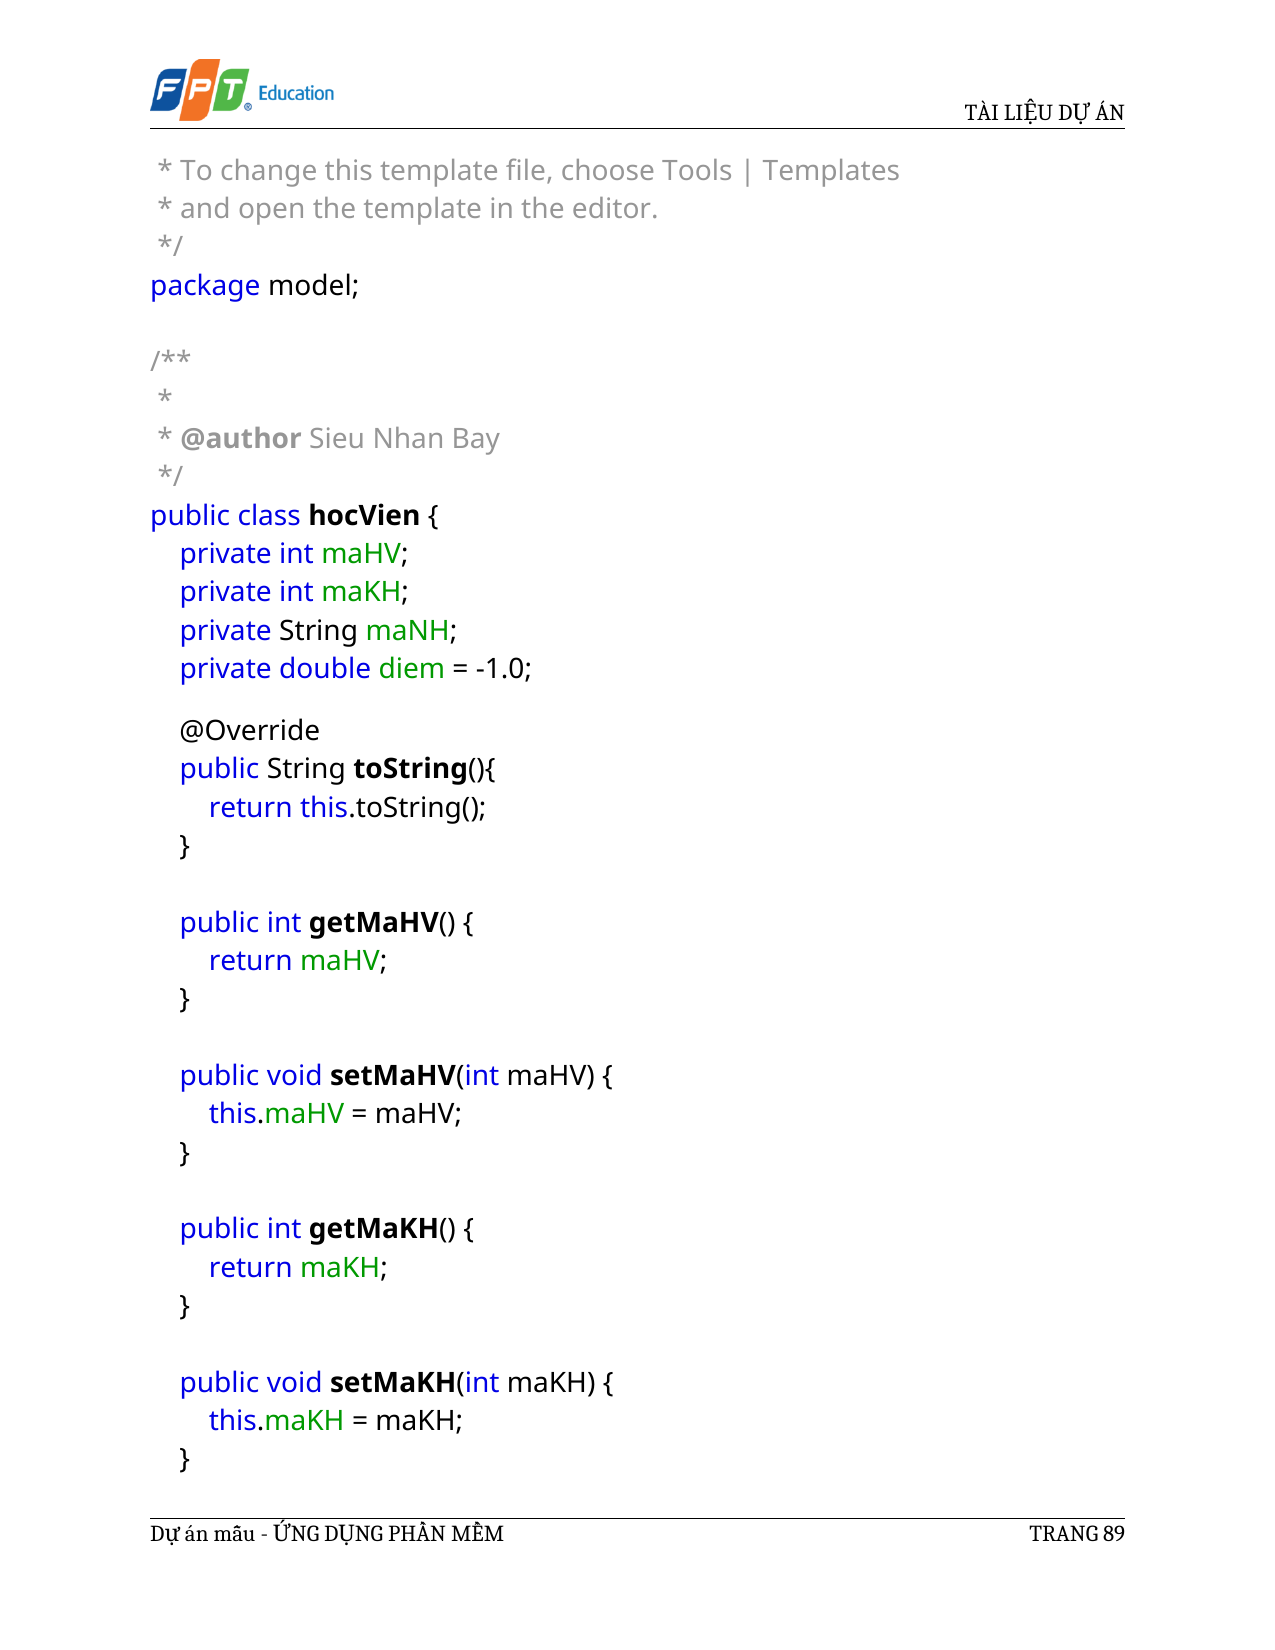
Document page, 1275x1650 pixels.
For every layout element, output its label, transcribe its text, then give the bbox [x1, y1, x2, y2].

text public void setMaKH(int maKH) { [150, 1362, 1125, 1400]
text * [150, 380, 1125, 418]
text @Override [150, 710, 1125, 749]
text this.maKH = maKH; [150, 1400, 1125, 1439]
text public class hocVien { [150, 495, 1125, 533]
text * @author Sieu Nhan Bay [150, 418, 1125, 457]
text /** [150, 342, 1125, 380]
text private int maHV; [150, 533, 1125, 572]
text public int getMaKH() { [150, 1209, 1125, 1247]
text * and open the template in the editor. [150, 188, 1125, 227]
text return this.toString(); [150, 787, 1125, 825]
text } [150, 1132, 1125, 1170]
text } [150, 825, 1125, 864]
text } [150, 1439, 1125, 1477]
text private int maKH; [150, 572, 1125, 610]
text public String toString(){ [150, 749, 1125, 787]
text } [150, 1285, 1125, 1324]
text */ [150, 457, 1125, 495]
text this.maHV = maHV; [150, 1094, 1125, 1132]
text * To change this template file, choose Tools | Templates [150, 150, 1125, 188]
text package model; [150, 265, 1125, 303]
text public int getMaHV() { [150, 902, 1125, 940]
text return maKH; [150, 1247, 1125, 1285]
picture [150, 59, 336, 121]
text private String maNH; [150, 610, 1125, 648]
text private double diem = -1.0; [150, 648, 1125, 687]
text */ [150, 227, 1125, 265]
text } [150, 979, 1125, 1017]
text return maHV; [150, 940, 1125, 979]
text public void setMaHV(int maHV) { [150, 1055, 1125, 1094]
